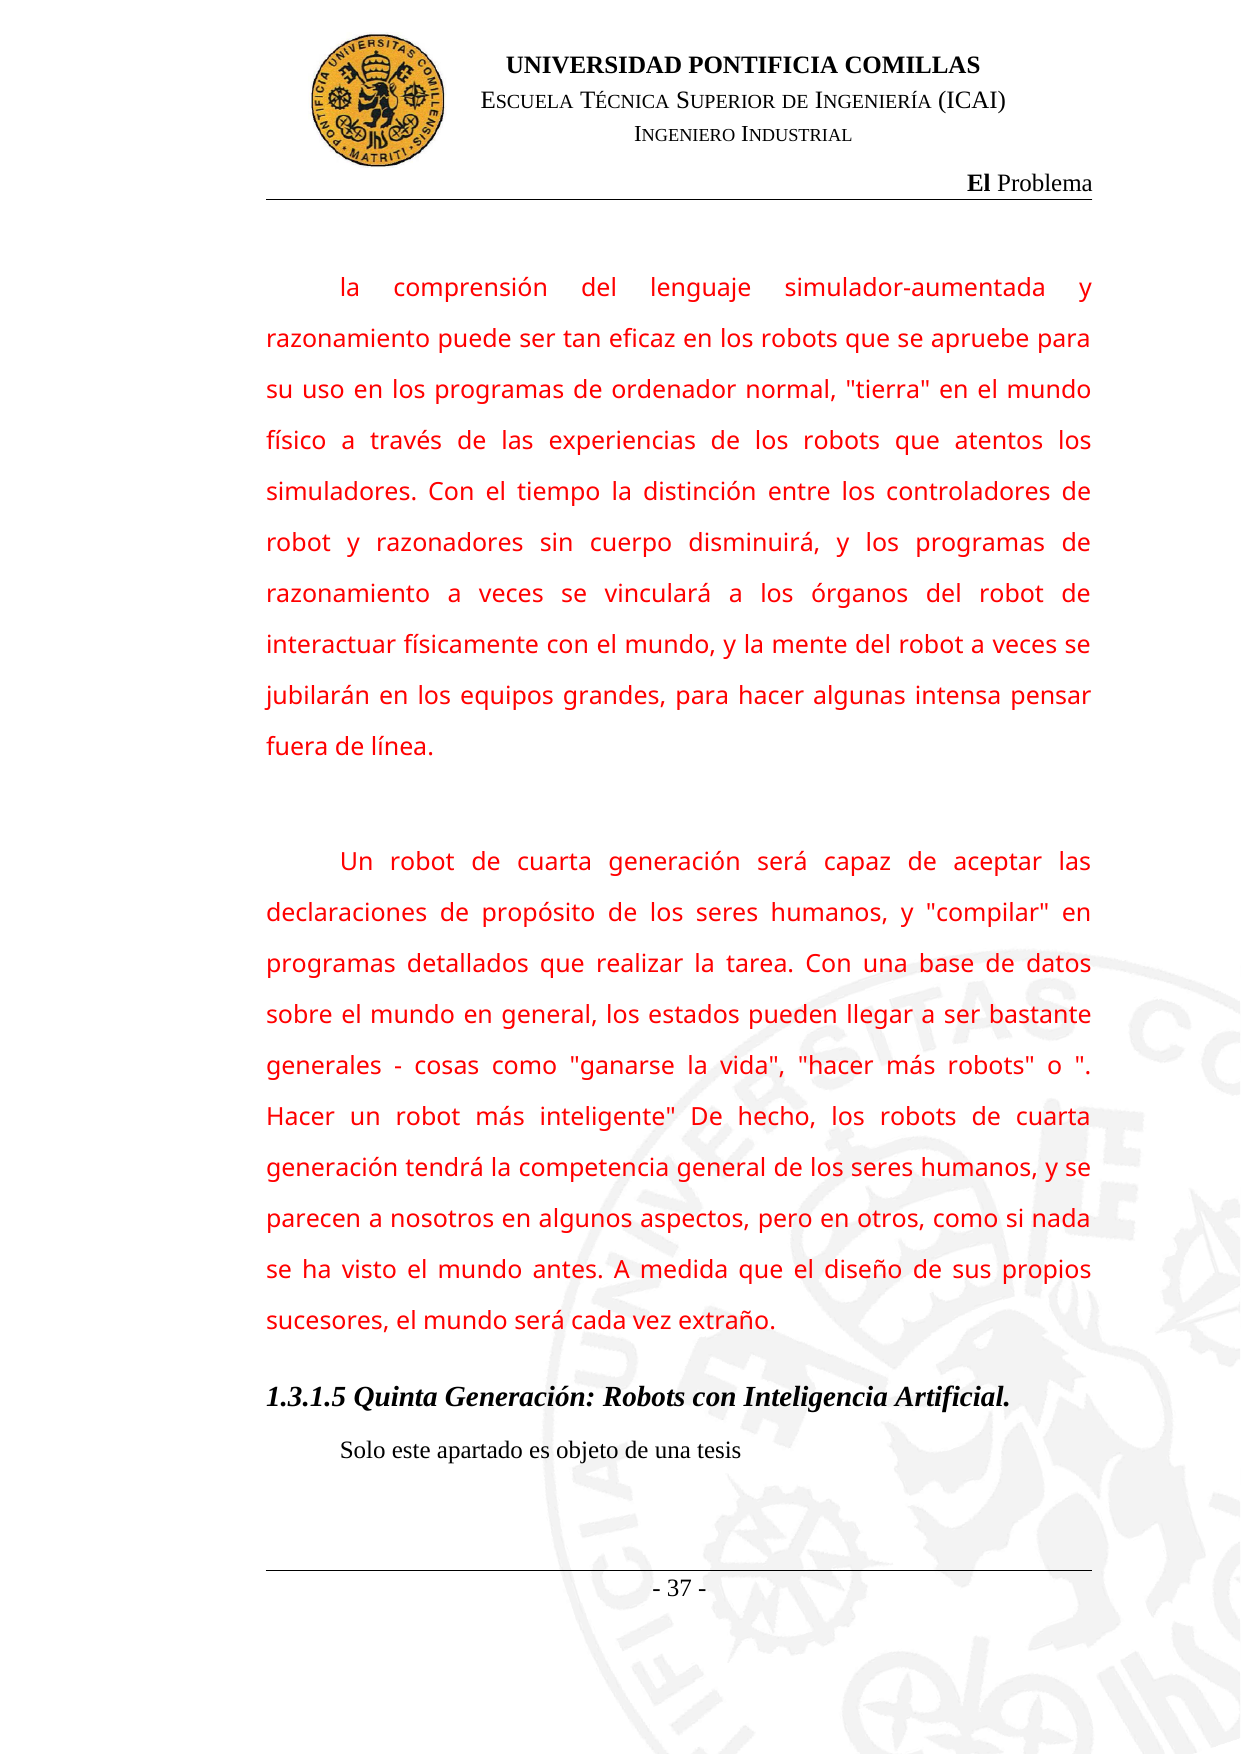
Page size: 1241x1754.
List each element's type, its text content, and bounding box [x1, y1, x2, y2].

text la comprensión del lenguaje simulador-aumentada y razonamiento puede ser tan eficaz en los robots que se apruebe para su uso en los programas de ordenador normal, "tierra" en el mundo físico a través de las experiencias de los robots que atentos los simuladores. Con el tiempo la distinción entre los controladores de robot y razonadores sin cuerpo disminuirá, y los programas de razonamiento a veces se vinculará a los órganos del robot de interactuar físicamente con el mundo, y la mente del robot a veces se jubilarán en los equipos grandes, para hacer algunas intensa pensar fuera de línea. [266, 269, 1092, 763]
text Solo este apartado es objeto de una tesis [339, 1436, 1092, 1464]
text Un robot de cuarta generación será capaz de aceptar las declaraciones de propósito de los seres humanos, y "compilar" en programas detallados que realizar la tarea. Con una base de datos sobre el mundo en general, los estados pueden llegar a ser bastante generales - cosas como "ganarse la vida", "hacer más robots" o ". Hacer un robot más inteligente" De hecho, los robots de cuarta generación tendrá la competencia general de los seres humanos, y se parecen a nosotros en algunos aspectos, pero en otros, como si nada se ha visto el mundo antes. A medida que el diseño de sus propios sucesores, el mundo será cada vez extraño. [266, 843, 1092, 1337]
picture [438, 782, 1241, 1754]
subtitle Quinta Generación: Robots con Inteligencia Artificial. [266, 1379, 1092, 1412]
